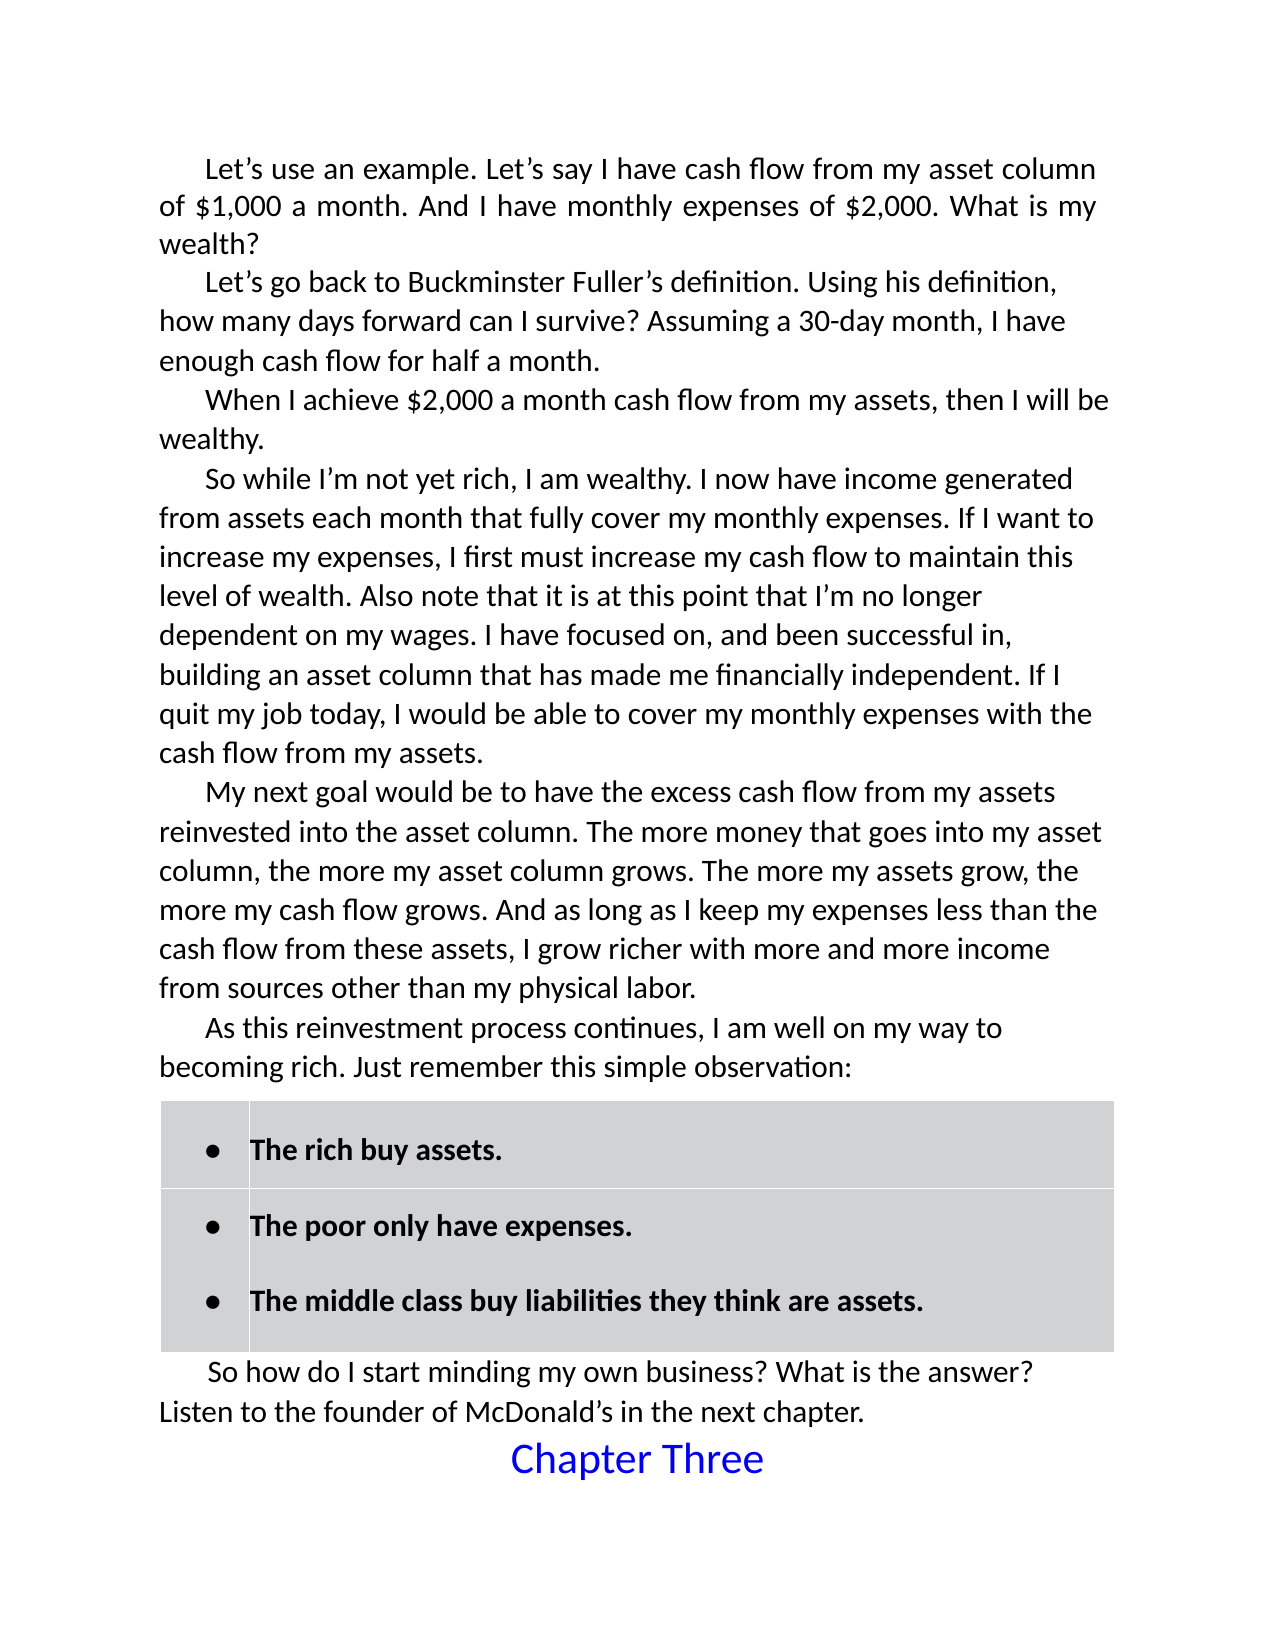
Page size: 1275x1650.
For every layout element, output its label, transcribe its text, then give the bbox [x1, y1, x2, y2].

text So how do I start minding my own business? What is the answer? [207, 1352, 1113, 1390]
text Let’s use an example. Let’s say I have cash flow from my asset column of $1,000 a month. And I have monthly expenses of $2,000. What is my wealth? [159, 150, 1098, 262]
text So while I’m not yet rich, I am wealthy. I now have income generated from assets each month that fully cover my monthly expenses. If I want to increase my expenses, I first must increase my cash flow to maintain this level of wealth. Also note that it is at this point that I’m no longer dependent on my wages. I have focused on, and been successful in, building an asset column that has made me financially independent. If I quit my job today, I would be able to cover my monthly expenses with the cash flow from my assets. [159, 459, 1113, 771]
table_cell • [161, 1264, 249, 1352]
text Listen to the founder of McDonald’s in the next chapter. [159, 1392, 1113, 1430]
table_cell • [161, 1189, 249, 1264]
text Chapter Three [160, 1431, 1114, 1485]
table_header • [161, 1101, 249, 1188]
table_cell The poor only have expenses. [250, 1189, 1114, 1264]
text My next goal would be to have the excess cash flow from my assets reinvested into the asset column. The more money that goes into my asset column, the more my asset column grows. The more my assets grow, the more my cash flow grows. And as long as I keep my expenses less than the cash flow from these assets, I grow richer with more and more income from sources other than my physical labor. [159, 772, 1113, 1006]
text Let’s go back to Buckminster Fuller’s definition. Using his definition, how many days forward can I survive? Assuming a 30-day month, I have enough cash flow for half a month. [159, 262, 1113, 379]
text As this reinvestment process continues, I am well on my way to becoming rich. Just remember this simple observation: [159, 1008, 1113, 1085]
text When I achieve $2,000 a month cash flow from my assets, then I will be wealthy. [159, 380, 1113, 457]
table_cell The middle class buy liabilities they think are assets. [250, 1264, 1114, 1352]
table_header The rich buy assets. [250, 1101, 1114, 1188]
